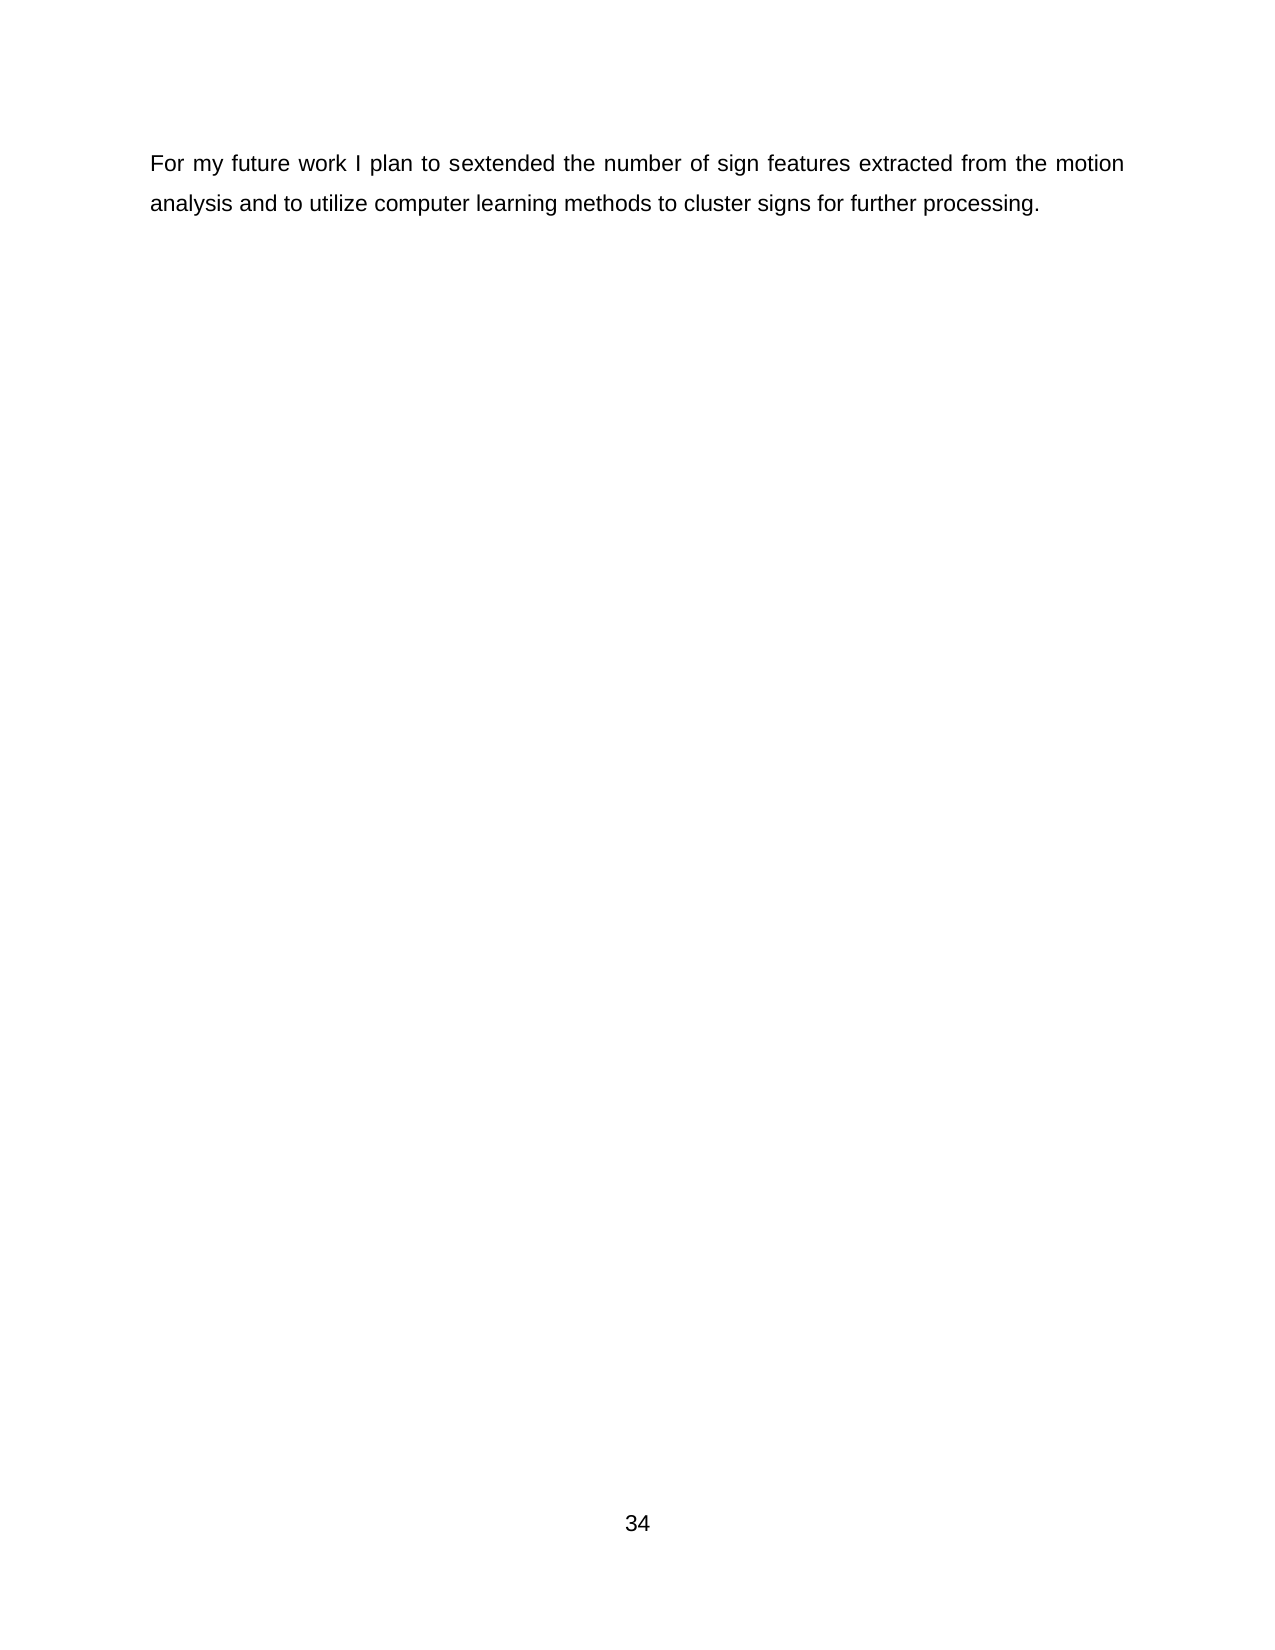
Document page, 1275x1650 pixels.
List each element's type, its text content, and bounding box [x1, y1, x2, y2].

text For my future work I plan to sextended the number of sign features extracted from the motion analysis and to utilize computer learning methods to cluster signs for further processing. [150, 150, 1125, 216]
